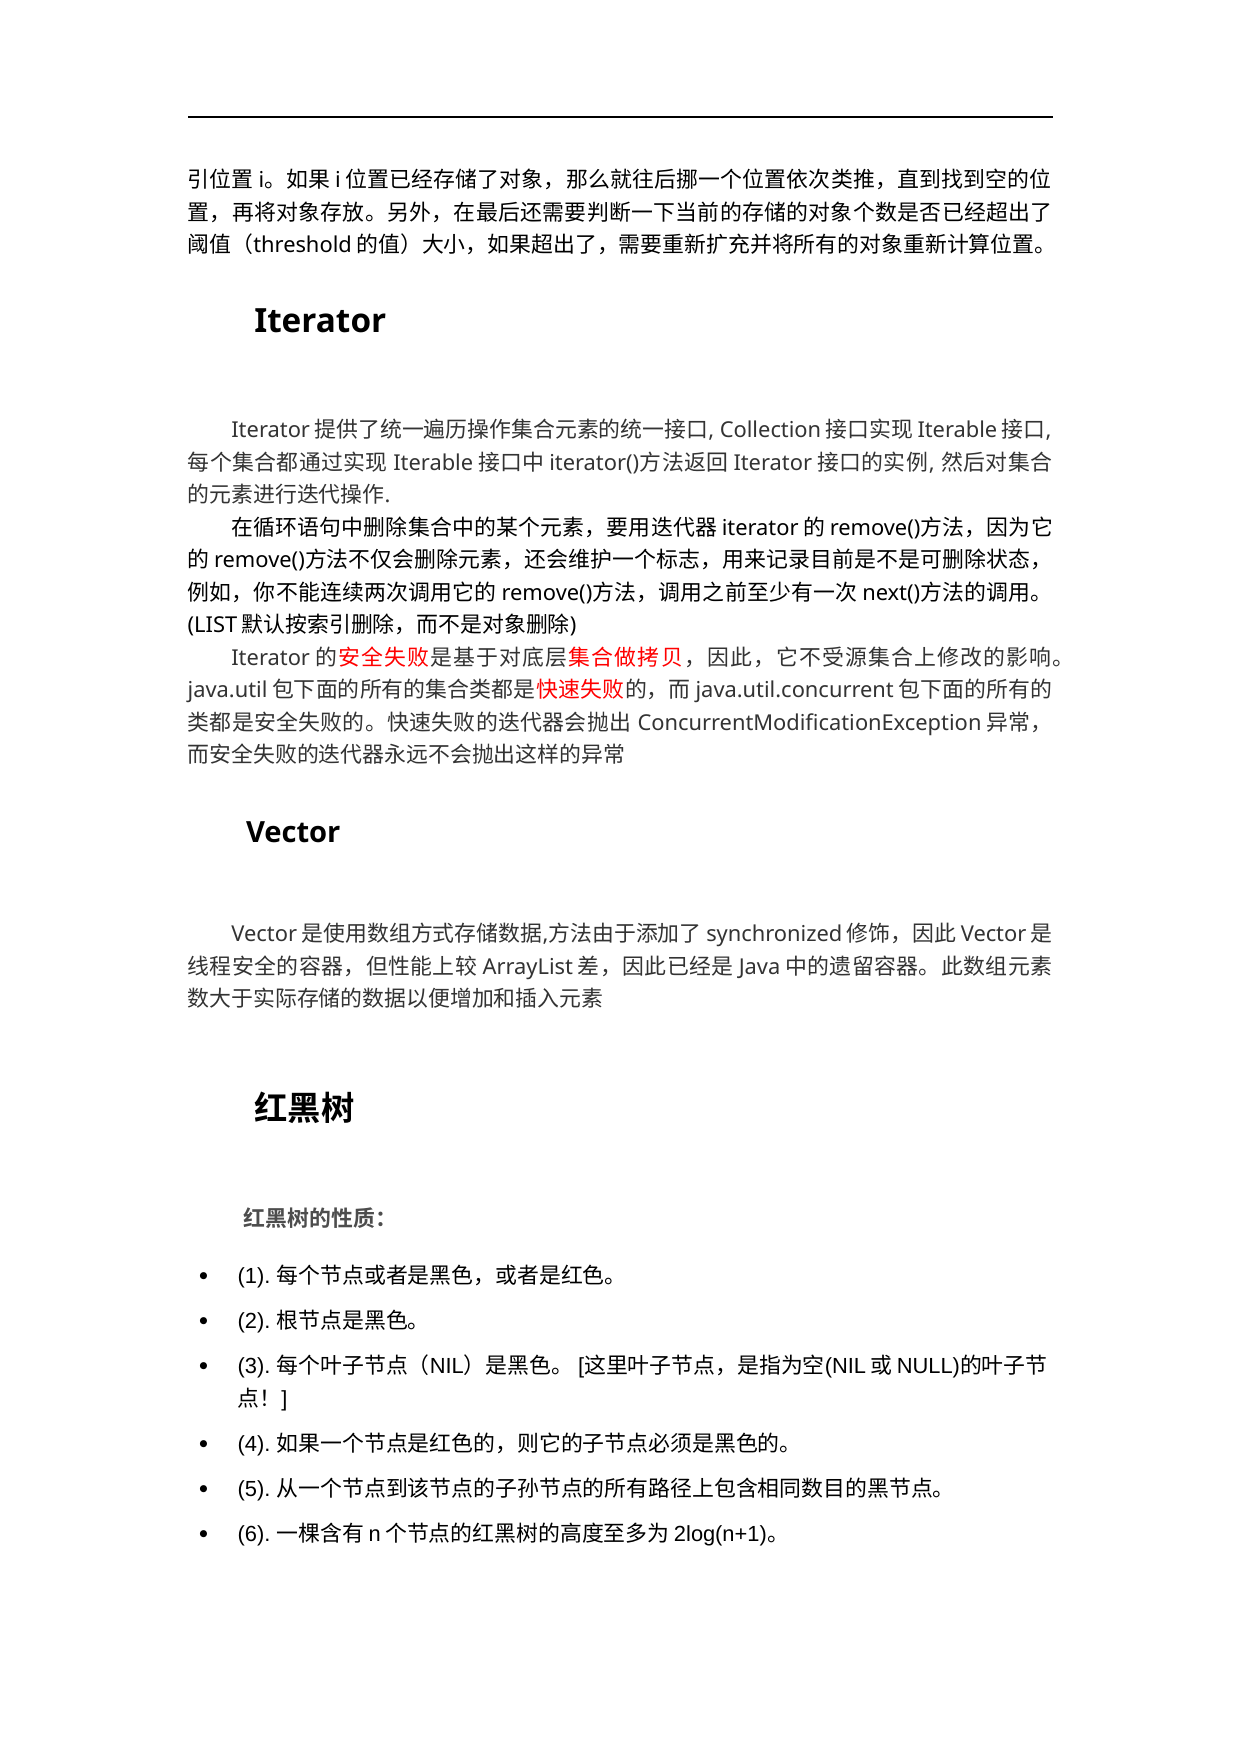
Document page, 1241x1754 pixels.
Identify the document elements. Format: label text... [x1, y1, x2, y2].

text 在循环语句中删除集合中的某个元素，要用迭代器iterator的remove()方法，因为它的remove()方法不仅会删除元素，还会维护一个标志，用来记录目前是不是可删除状态，例如，你不能连续两次调用它的remove()方法，调用之前至少有一次next()方法的调用。(LIST默认按索引删除，而不是对象删除) [187, 509, 1053, 639]
list (1). 每个节点或者是黑色，或者是红色。 [200, 1258, 1053, 1290]
list (6). 一棵含有n个节点的红黑树的高度至多为2log(n+1)。 [200, 1515, 1053, 1548]
list (2). 根节点是黑色。 [200, 1303, 1053, 1335]
subtitle 红黑树 [187, 1073, 1053, 1138]
list (4). 如果一个节点是红色的，则它的子节点必须是黑色的。 [200, 1425, 1053, 1458]
subtitle Vector [187, 798, 1053, 863]
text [187, 162, 1053, 259]
text 红黑树的性质： [187, 1200, 1053, 1233]
subtitle Iterator [187, 287, 1053, 352]
list (3). 每个叶子节点（NIL）是黑色。 [这里叶子节点，是指为空(NIL或NULL)的叶子节点！] [200, 1348, 1053, 1413]
text Vector是使用数组方式存储数据,方法由于添加了synchronized修饰，因此Vector是线程安全的容器，但性能上较ArrayList差，因此已经是Java中的遗留容器。此数组元素数大于实际存储的数据以便增加和插入元素 [187, 916, 1053, 1013]
text Iterator提供了统一遍历操作集合元素的统一接口, Collection接口实现Iterable接口, 每个集合都通过实现Iterable接口中iterator()方法返回Iterator接口的实例, 然后对集合的元素进行迭代操作. [187, 412, 1053, 509]
list (5). 从一个节点到该节点的子孙节点的所有路径上包含相同数目的黑节点。 [200, 1470, 1053, 1503]
text Iterator的安全失败是基于对底层集合做拷贝，因此，它不受源集合上修改的影响。java.util包下面的所有的集合类都是快速失败的，而java.util.concurrent包下面的所有的类都是安全失败的。快速失败的迭代器会抛出ConcurrentModificationException异常，而安全失败的迭代器永远不会抛出这样的异常 [187, 639, 1053, 769]
